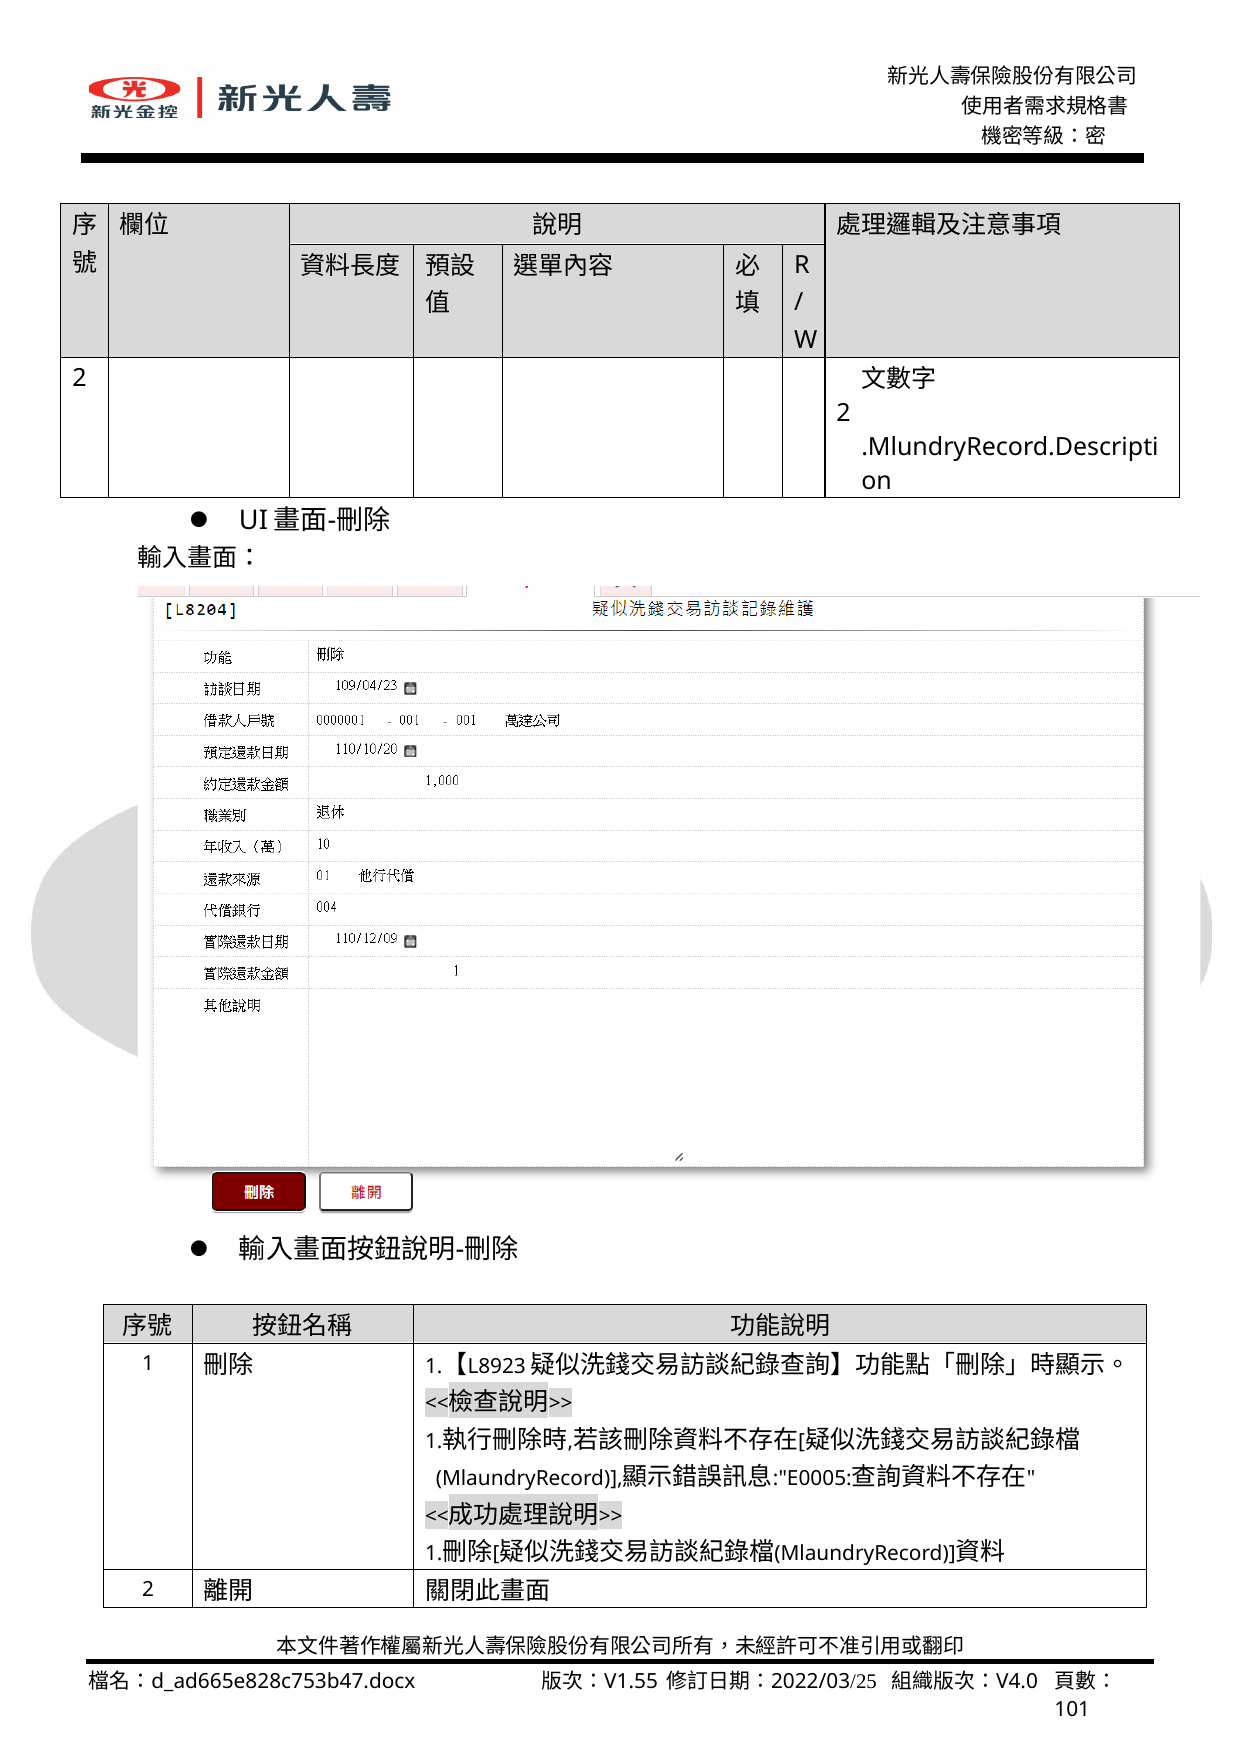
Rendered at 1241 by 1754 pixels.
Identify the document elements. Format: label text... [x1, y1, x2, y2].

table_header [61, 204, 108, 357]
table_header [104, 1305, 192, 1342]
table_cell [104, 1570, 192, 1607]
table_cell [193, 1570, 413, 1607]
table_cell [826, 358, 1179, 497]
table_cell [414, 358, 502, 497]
picture [88, 61, 414, 118]
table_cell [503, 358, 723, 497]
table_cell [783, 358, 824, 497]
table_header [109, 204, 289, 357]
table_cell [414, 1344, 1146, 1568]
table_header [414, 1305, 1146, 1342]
text 輸入畫面： [138, 537, 1152, 574]
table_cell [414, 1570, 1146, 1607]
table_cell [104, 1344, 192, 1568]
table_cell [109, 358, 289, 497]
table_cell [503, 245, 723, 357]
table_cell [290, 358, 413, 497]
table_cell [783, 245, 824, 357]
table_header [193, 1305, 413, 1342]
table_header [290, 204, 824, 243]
picture [25, 586, 1215, 1215]
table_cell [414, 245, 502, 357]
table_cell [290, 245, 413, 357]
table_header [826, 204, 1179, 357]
list UI畫面-刪除 [189, 498, 1152, 537]
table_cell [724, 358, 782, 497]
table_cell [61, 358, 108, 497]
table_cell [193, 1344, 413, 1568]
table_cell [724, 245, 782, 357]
list 輸入畫面按鈕說明-刪除 [189, 1227, 1152, 1266]
